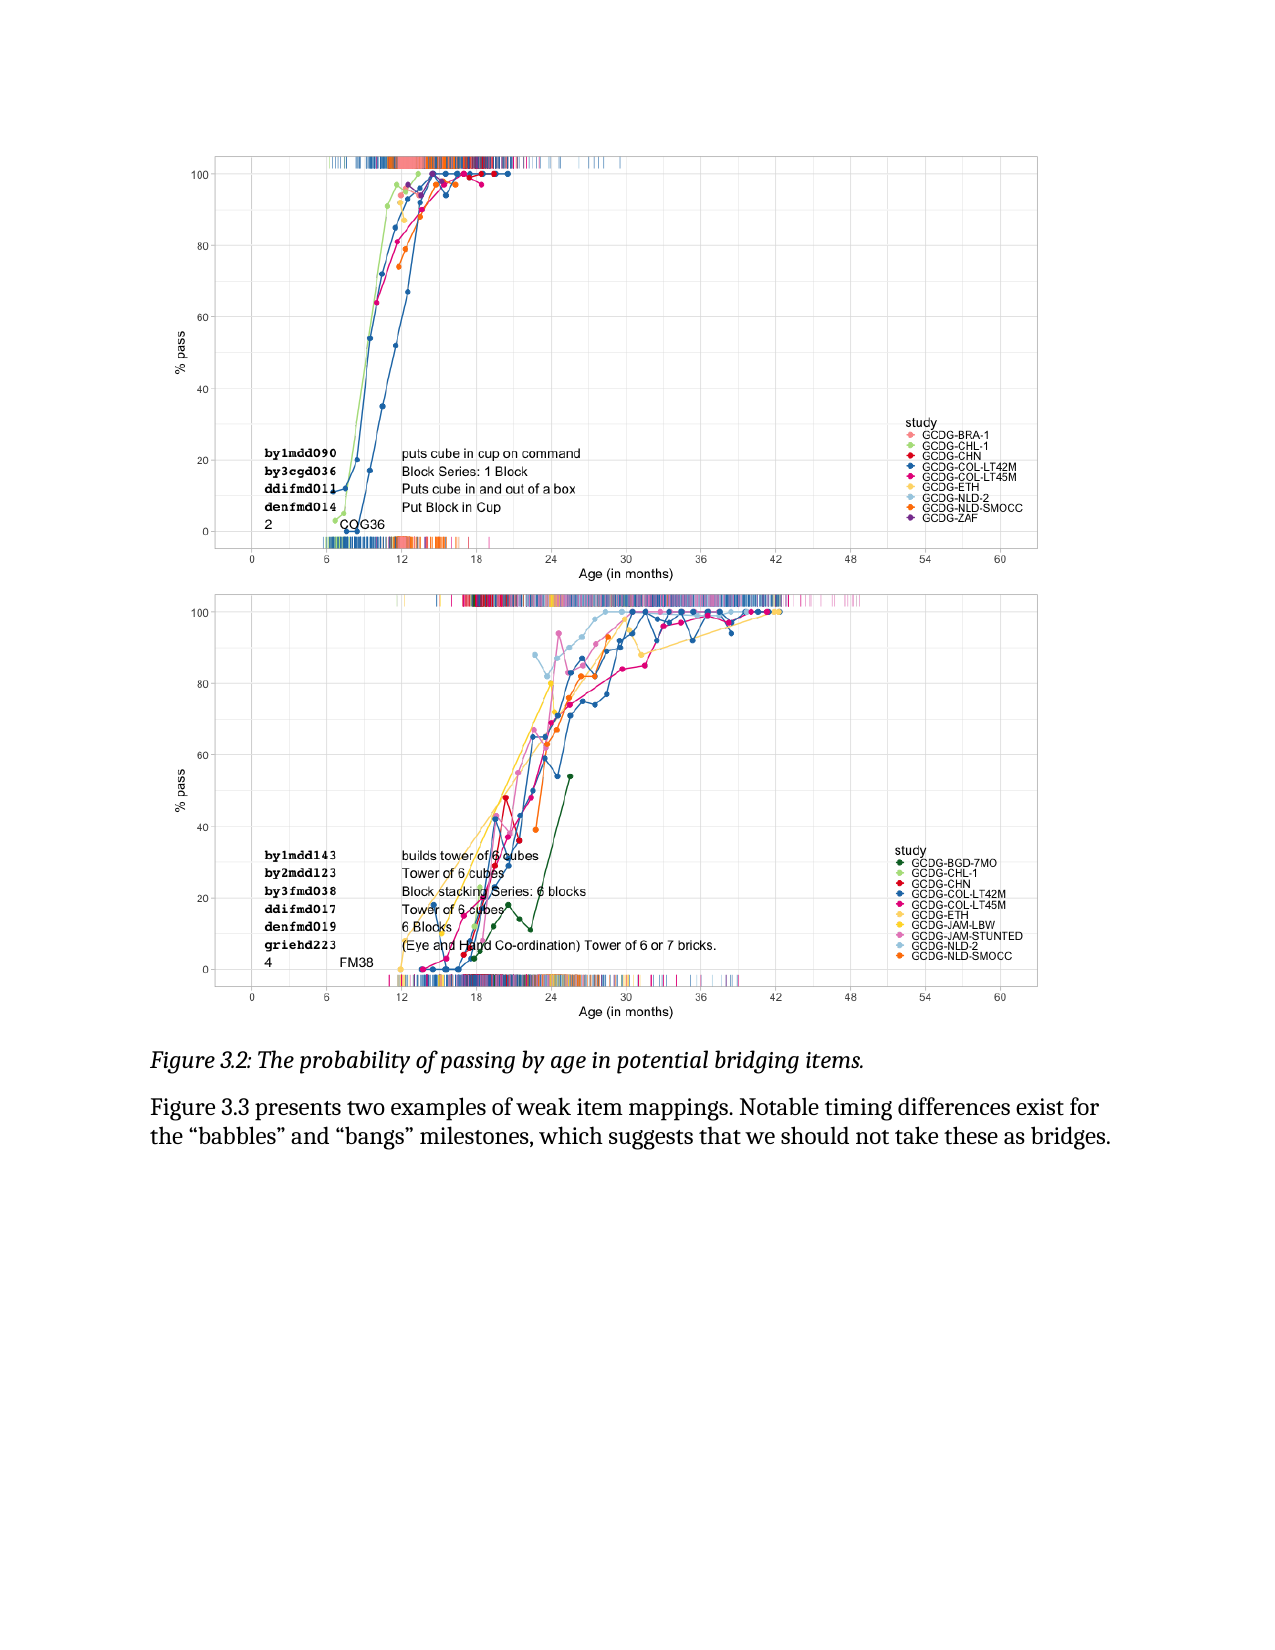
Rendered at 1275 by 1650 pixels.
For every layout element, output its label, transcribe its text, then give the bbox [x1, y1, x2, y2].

picture [168, 150, 1044, 1025]
text Figure 3.2: The probability of passing by age in potential bridging items. [150, 1046, 1125, 1074]
text Figure 3.3 presents two examples of weak item mappings. Notable timing differences exist for the “babbles” and “bangs” milestones, which suggests that we should not take these as bridges. [150, 1093, 1125, 1151]
